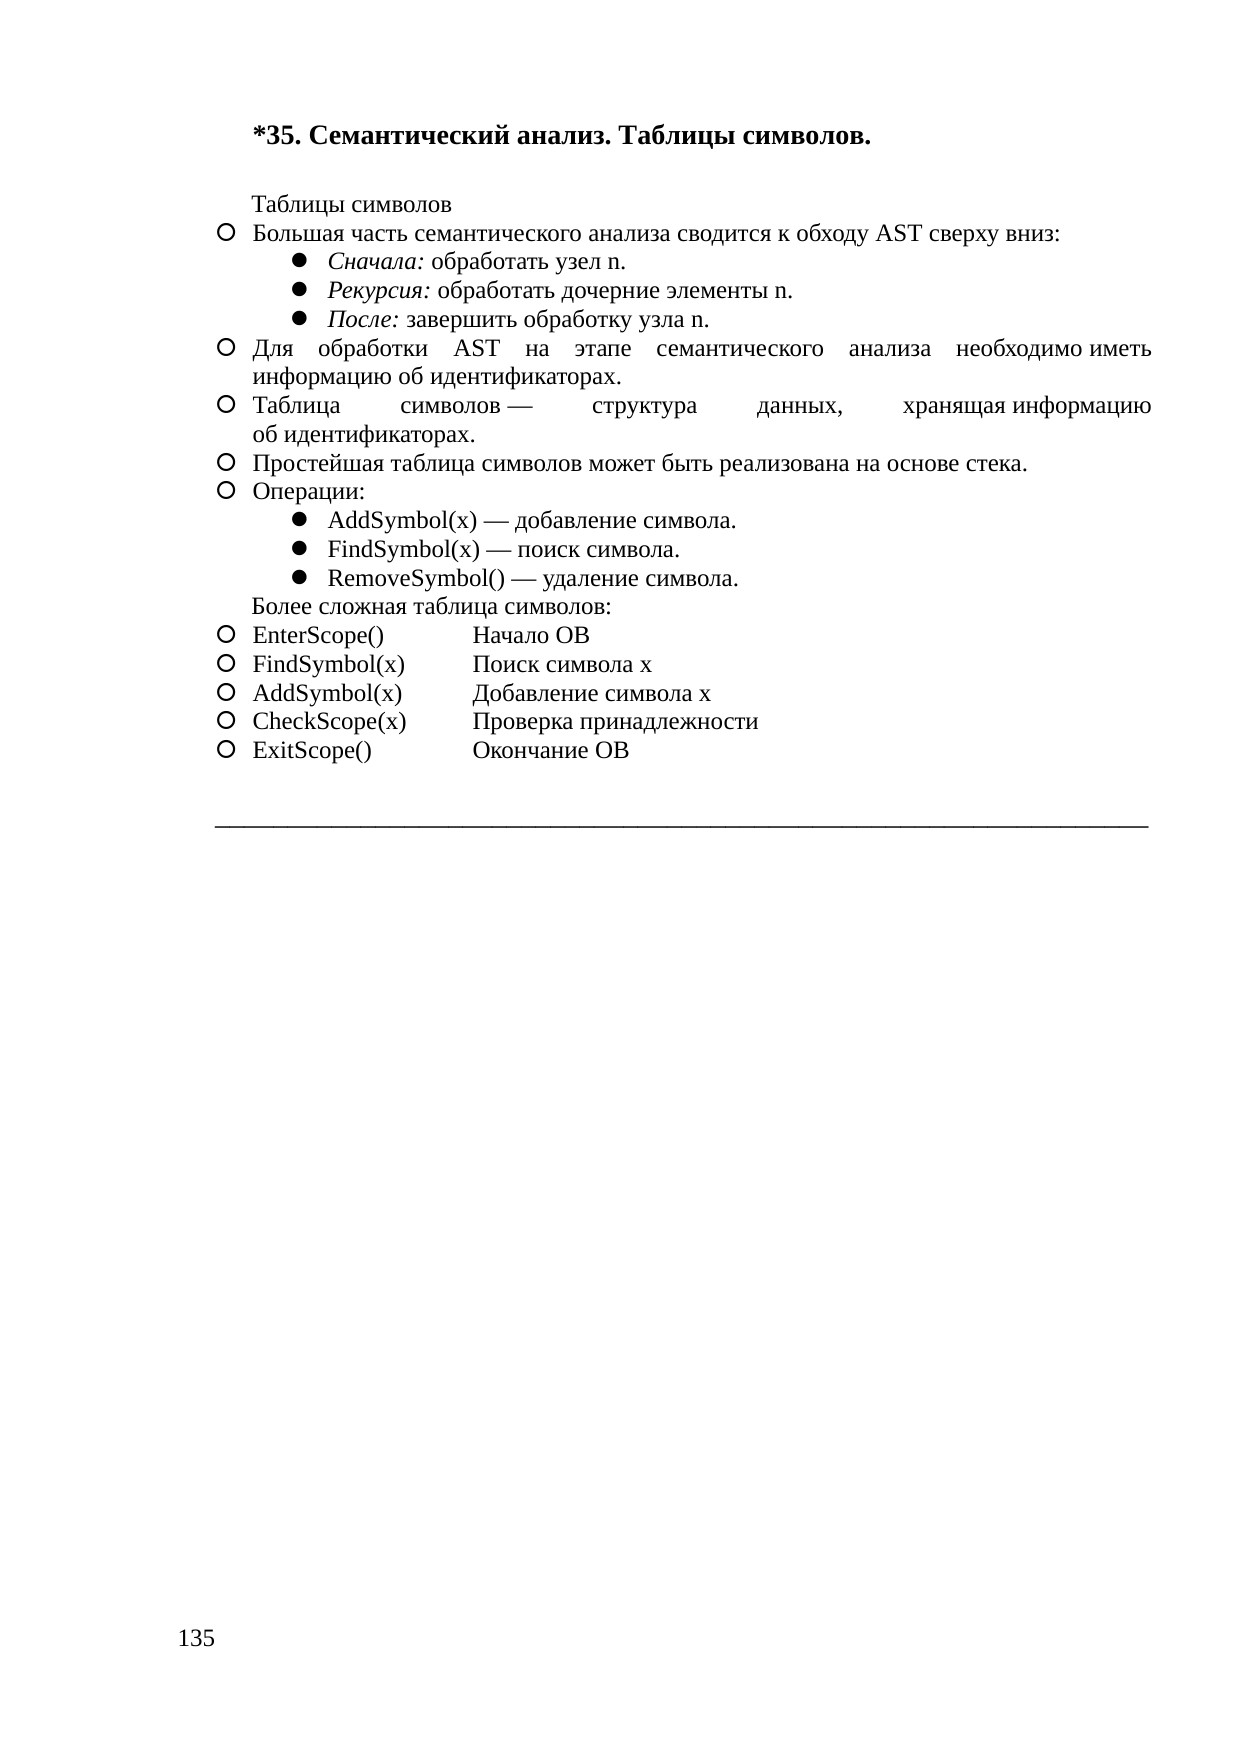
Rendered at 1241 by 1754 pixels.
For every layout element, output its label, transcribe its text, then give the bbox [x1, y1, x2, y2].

list AddSymbol(x) — добавление символа. [290, 505, 1152, 534]
text Более сложная таблица символов: [177, 591, 1152, 620]
list Рекурсия: обработать дочерние элементы n. [290, 275, 1152, 304]
list FindSymbol(x) Поиск символа x [215, 649, 1152, 678]
list FindSymbol(x) — поиск символа. [290, 534, 1152, 563]
subtitle *35. Семантический анализ. Таблицы символов. [252, 118, 1152, 151]
list Большая часть семантического анализа сводится к обходу AST сверху вниз: [215, 218, 1152, 246]
list Сначала: обработать узел n. [290, 246, 1152, 275]
list EnterScope() Начало ОВ [215, 620, 1152, 649]
text Таблицы символов [177, 189, 1152, 218]
list AddSymbol(x) Добавление символа x [215, 678, 1152, 706]
text ________________________________________________________________ [215, 797, 1152, 831]
list Операции: [215, 476, 1152, 505]
list Таблица символов — структура данных, хранящая информацию об идентификаторах. [215, 390, 1152, 448]
list ExitScope() Окончание ОВ [215, 735, 1152, 764]
list Для обработки AST на этапе семантического анализа необходимо иметь информацию об идентификаторах. [215, 333, 1152, 390]
list После: завершить обработку узла n. [290, 304, 1152, 333]
list CheckScope(x) Проверка принадлежности [215, 706, 1152, 735]
list Простейшая таблица символов может быть реализована на основе стека. [215, 448, 1152, 476]
list RemoveSymbol() — удаление символа. [290, 563, 1152, 591]
